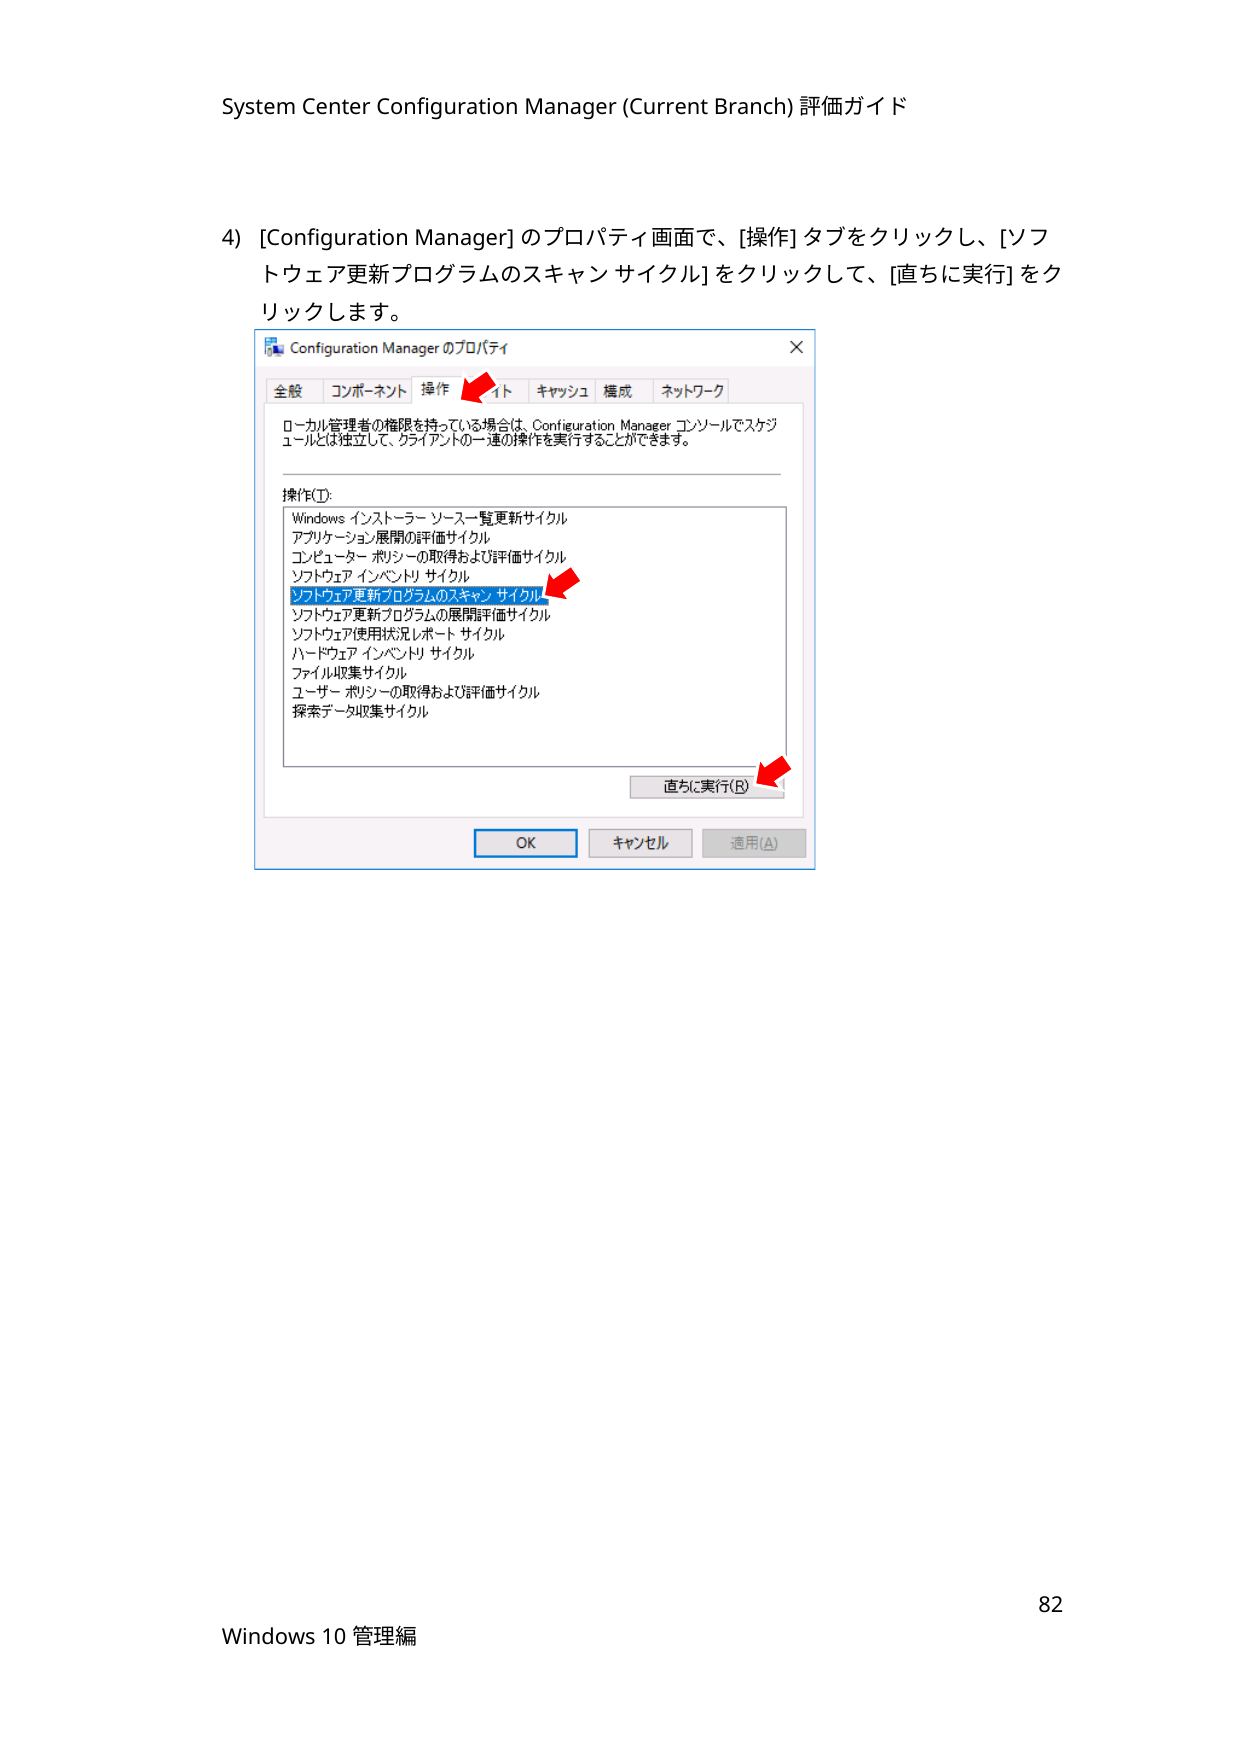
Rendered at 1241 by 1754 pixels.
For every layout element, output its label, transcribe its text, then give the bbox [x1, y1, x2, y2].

list [Configuration Manager] のプロパティ画面で、[操作] タブをクリックし、[ソフトウェア更新プログラムのスキャン サイクル] をクリックして、[直ちに実行] をクリックします。 [222, 217, 1063, 329]
picture [254, 329, 816, 870]
